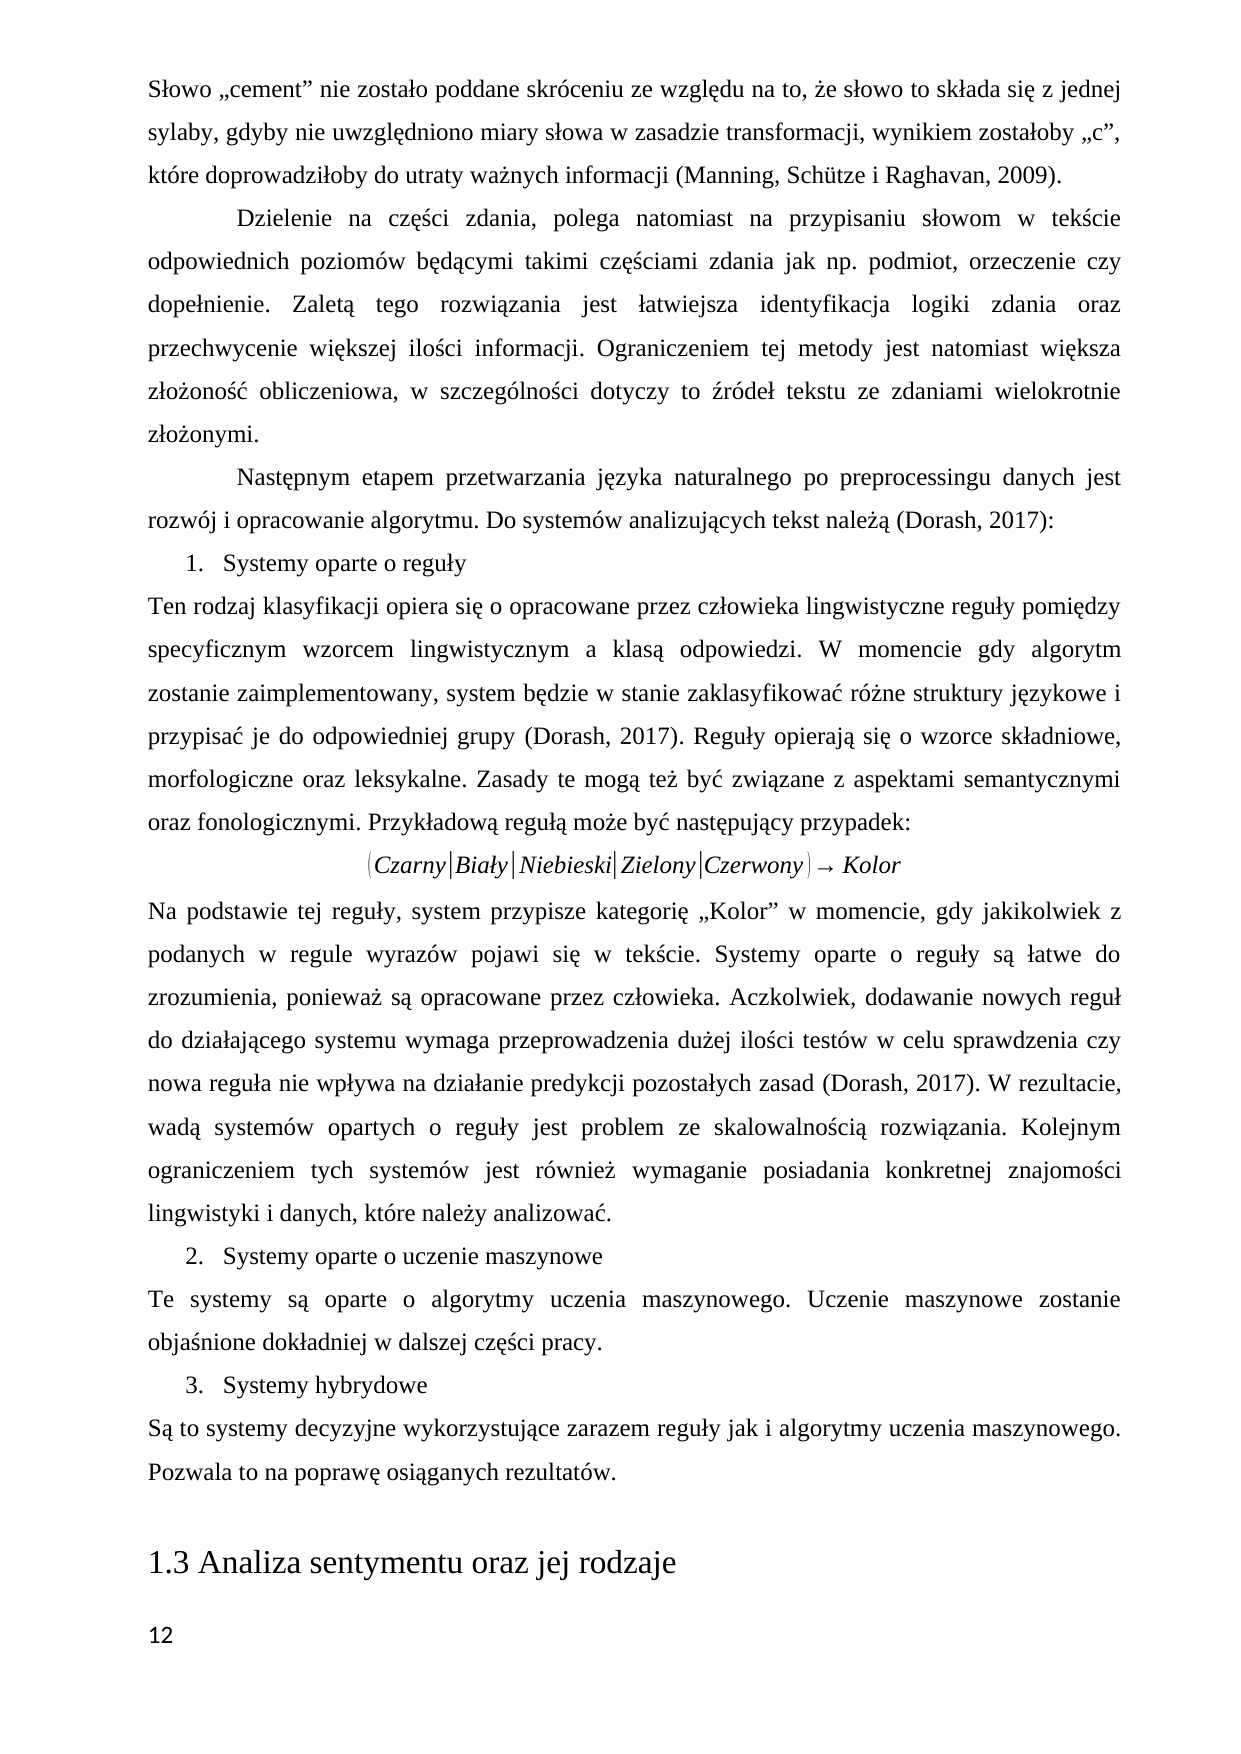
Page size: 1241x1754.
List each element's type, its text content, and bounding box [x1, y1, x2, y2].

text Ten rodzaj klasyfikacji opiera się o opracowane przez człowieka lingwistyczne reguły pomiędzy specyficznym wzorcem lingwistycznym a klasą odpowiedzi. W momencie gdy algorytm zostanie zaimplementowany, system będzie w stanie zaklasyfikować różne struktury językowe i przypisać je do odpowiedniej grupy. Reguły opierają się o wzorce składniowe, morfologiczne oraz leksykalne. Zasady te mogą też być związane z aspektami semantycznymi oraz fonologicznymi. Przykładową regułą może być następujący przypadek: [148, 591, 1122, 836]
text Na podstawie tej reguły, system przypisze kategorię „Kolor” w momencie, gdy jakikolwiek z podanych w regule wyrazów pojawi się w tekście. Systemy oparte o reguły są łatwe do zrozumienia, ponieważ są opracowane przez człowieka. Aczkolwiek, dodawanie nowych reguł do działającego systemu wymaga przeprowadzenia dużej ilości testów w celu sprawdzenia czy nowa reguła nie wpływa na działanie predykcji pozostałych zasad. W rezultacie, wadą systemów opartych o reguły jest problem ze skalowalnością rozwiązania. Kolejnym ograniczeniem tych systemów jest również wymaganie posiadania konkretnej znajomości lingwistyki i danych, które należy analizować. [148, 896, 1122, 1227]
text Te systemy są oparte o algorytmy uczenia maszynowego. Uczenie maszynowe zostanie objaśnione dokładniej w dalszej części pracy. [148, 1284, 1122, 1356]
text Słowo „cement” nie zostało poddane skróceniu ze względu na to, że słowo to składa się z jednej sylaby, gdyby nie uwzględniono miary słowa w zasadzie transformacji, wynikiem zostałoby „c”, które doprowadziłoby do utraty ważnych informacji. [148, 74, 1122, 189]
list Systemy oparte o reguły [185, 548, 1122, 577]
text 1.3 Analiza sentymentu oraz jej rodzaje [148, 1543, 1122, 1581]
list Systemy hybrydowe [185, 1370, 1122, 1399]
list Systemy oparte o uczenie maszynowe [185, 1241, 1122, 1270]
text Następnym etapem przetwarzania języka naturalnego po preprocessingu danych jest rozwój i opracowanie algorytmu. Do systemów analizujących tekst należą: [148, 462, 1122, 534]
text Są to systemy decyzyjne wykorzystujące zarazem reguły jak i algorytmy uczenia maszynowego. Pozwala to na poprawę osiąganych rezultatów. [148, 1413, 1122, 1485]
text Dzielenie na części zdania, polega natomiast na przypisaniu słowom w tekście odpowiednich poziomów będącymi takimi częściami zdania jak np. podmiot, orzeczenie czy dopełnienie. Zaletą tego rozwiązania jest łatwiejsza identyfikacja logiki zdania oraz przechwycenie większej ilości informacji. Ograniczeniem tej metody jest natomiast większa złożoność obliczeniowa, w szczególności dotyczy to źródeł tekstu ze zdaniami wielokrotnie złożonymi. [148, 203, 1122, 448]
